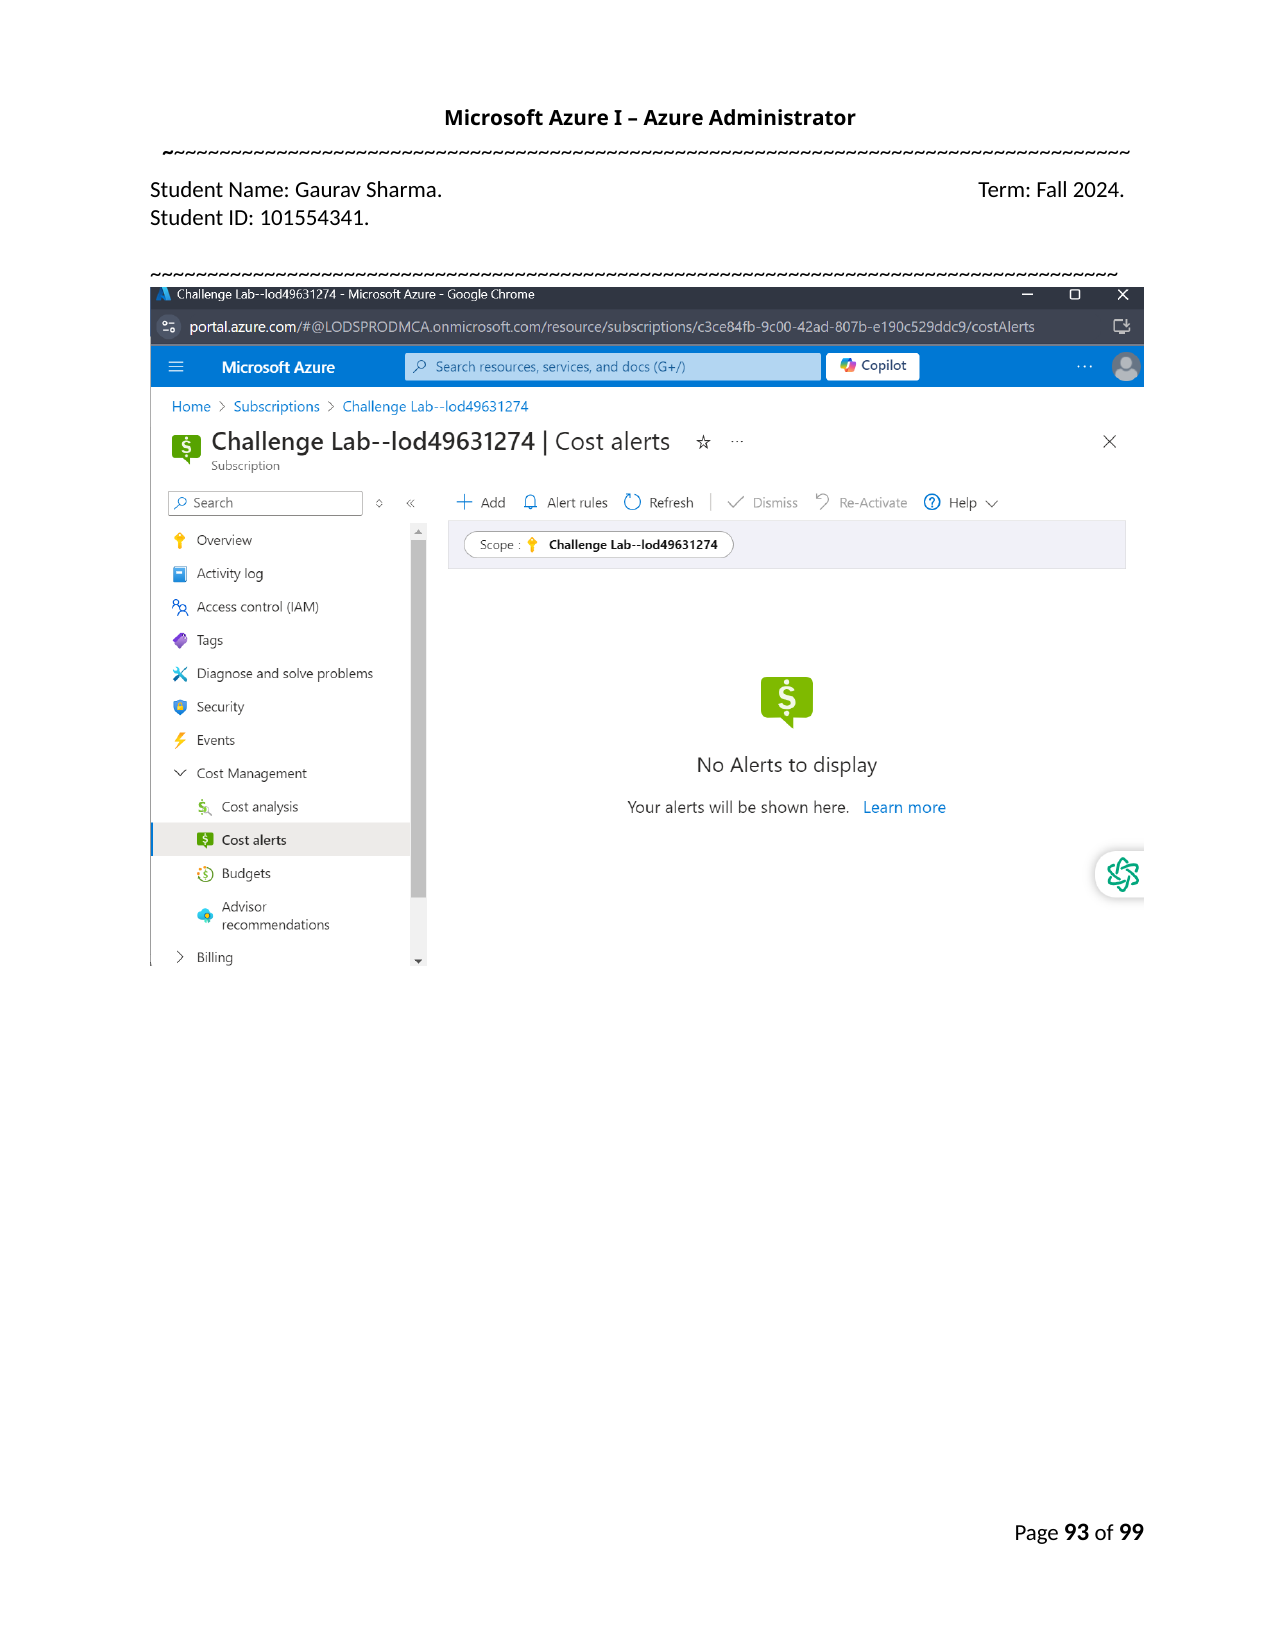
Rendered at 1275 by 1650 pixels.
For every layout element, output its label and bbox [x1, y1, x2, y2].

picture [150, 287, 1144, 966]
